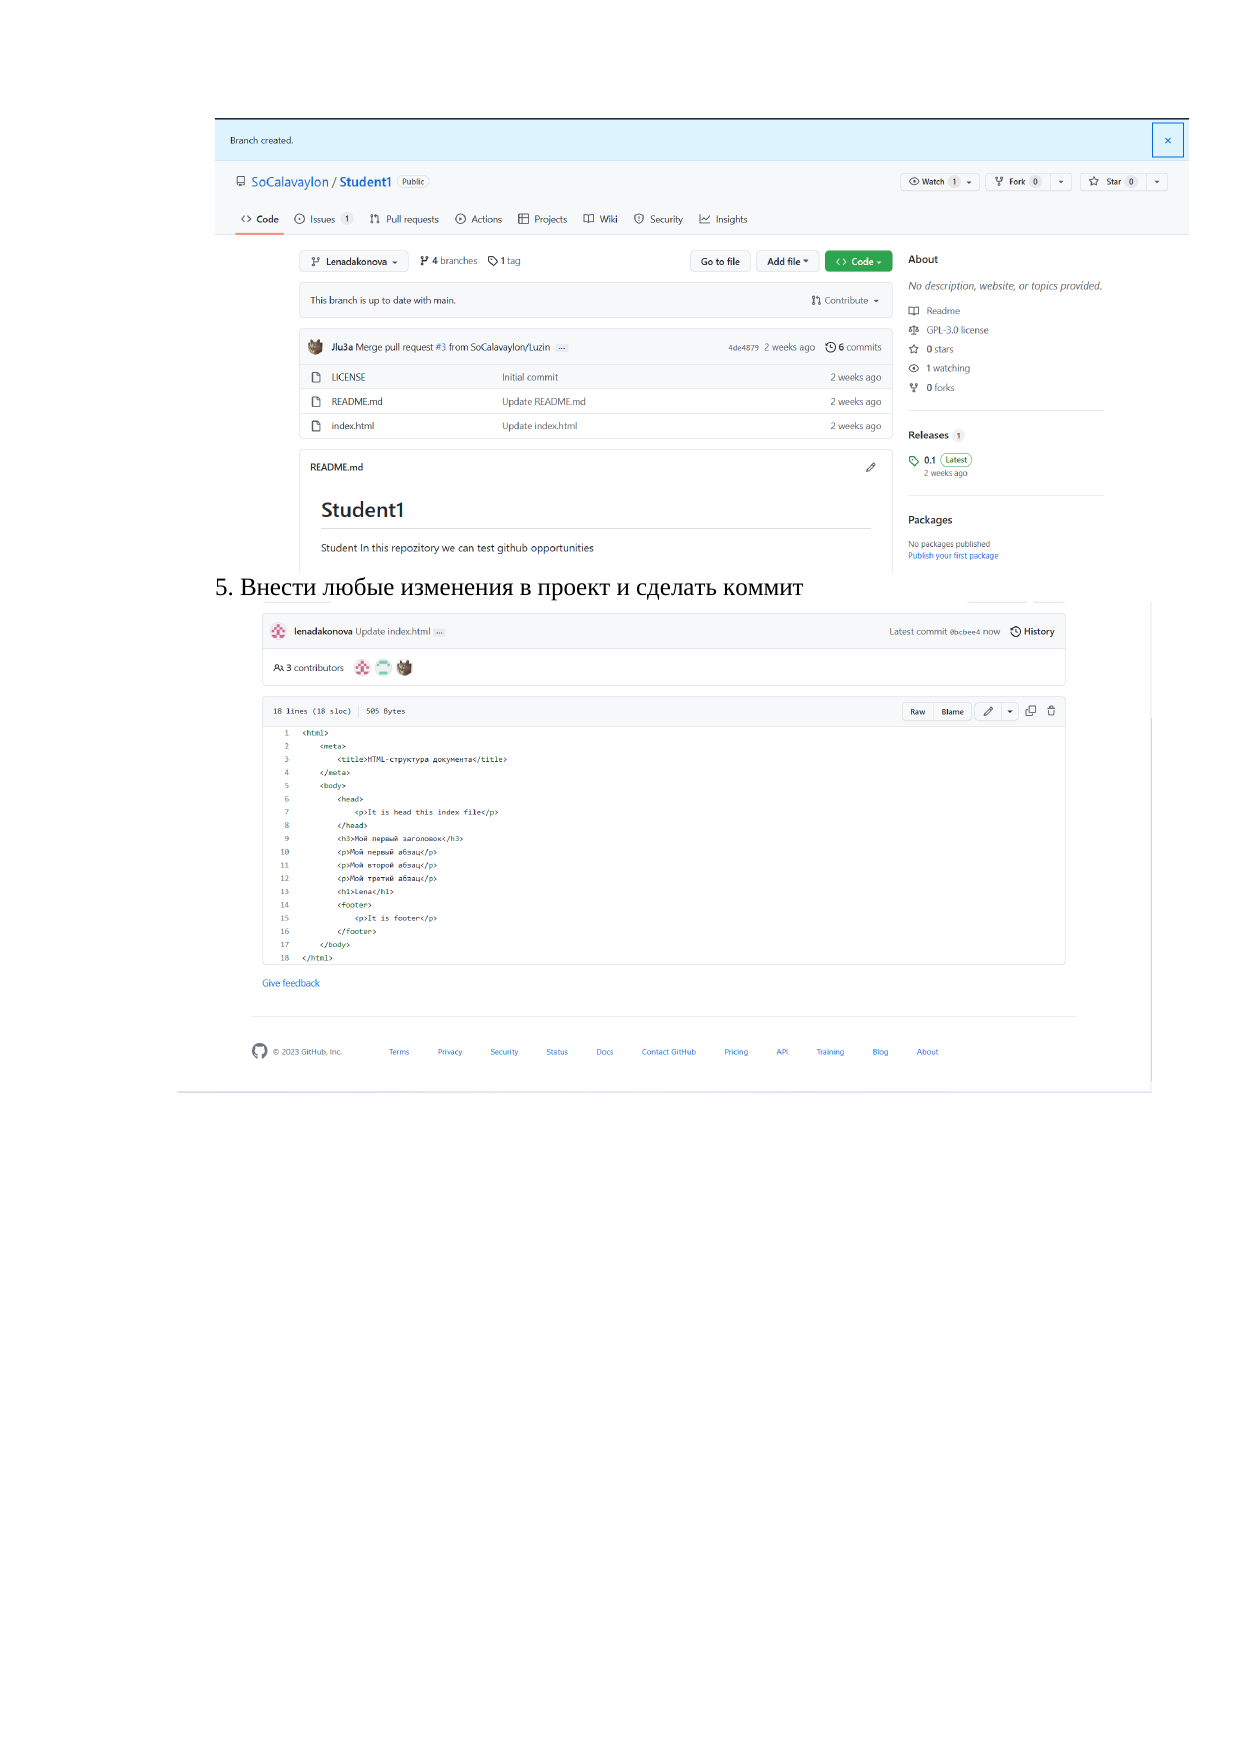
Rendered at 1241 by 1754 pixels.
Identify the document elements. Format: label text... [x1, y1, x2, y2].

list Внести любые изменения в проект и сделать коммит [215, 573, 1152, 601]
picture [177, 601, 1152, 1093]
picture [214, 118, 1190, 573]
